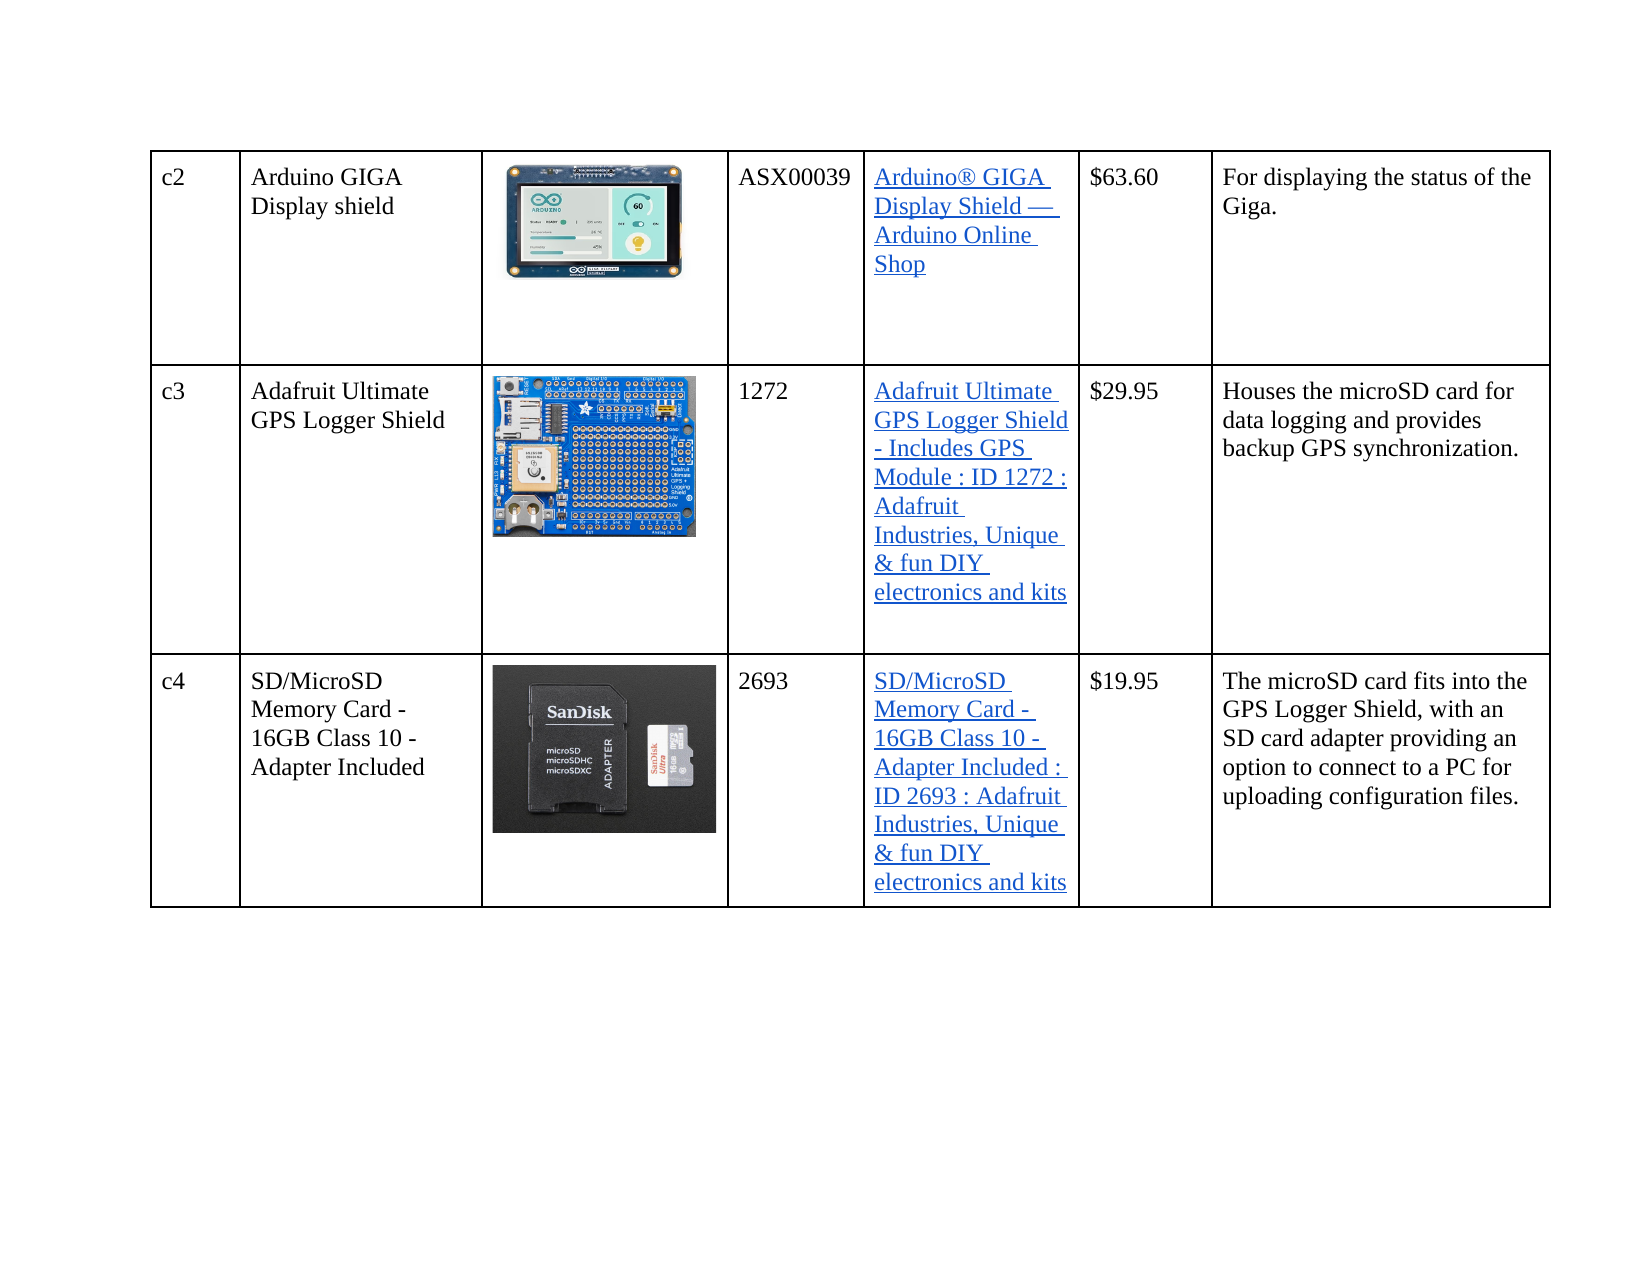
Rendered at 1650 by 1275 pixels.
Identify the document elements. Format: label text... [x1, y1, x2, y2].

table_cell SD/MicroSD Memory Card - 16GB Class 10 - Adapter Included : ID 2693 : Adafruit Industries, Unique & fun DIY electronics and kits [865, 655, 1078, 906]
table_cell $63.60 [1080, 152, 1211, 363]
table_cell Houses the microSD card for data logging and provides backup GPS synchronization. [1213, 366, 1549, 653]
table_cell 2693 [729, 655, 863, 906]
table_cell Adafruit Ultimate GPS Logger Shield [241, 366, 481, 653]
table_cell [483, 655, 727, 906]
table_cell c4 [152, 655, 239, 906]
table_cell The microSD card fits into the GPS Logger Shield, with an SD card adapter providing an option to connect to a PC for uploading configuration files. [1213, 655, 1549, 906]
table_cell 1272 [729, 366, 863, 653]
picture [492, 665, 717, 833]
table_cell c3 [152, 366, 239, 653]
table_cell Arduino® GIGA Display Shield — Arduino Online Shop [865, 152, 1078, 363]
picture [492, 376, 696, 537]
table_cell [483, 152, 727, 363]
table_cell [483, 366, 727, 653]
table_cell ASX00039 [729, 152, 863, 363]
table_cell For displaying the status of the Giga. [1213, 152, 1549, 363]
table_cell Arduino GIGA Display shield [241, 152, 481, 363]
table_cell SD/MicroSD Memory Card - 16GB Class 10 - Adapter Included [241, 655, 481, 906]
table_cell c2 [152, 152, 239, 363]
table_cell $29.95 [1080, 366, 1211, 653]
table_cell Adafruit Ultimate GPS Logger Shield - Includes GPS Module : ID 1272 : Adafruit Industries, Unique & fun DIY electronics and kits [865, 366, 1078, 653]
picture [492, 162, 696, 280]
table_cell $19.95 [1080, 655, 1211, 906]
